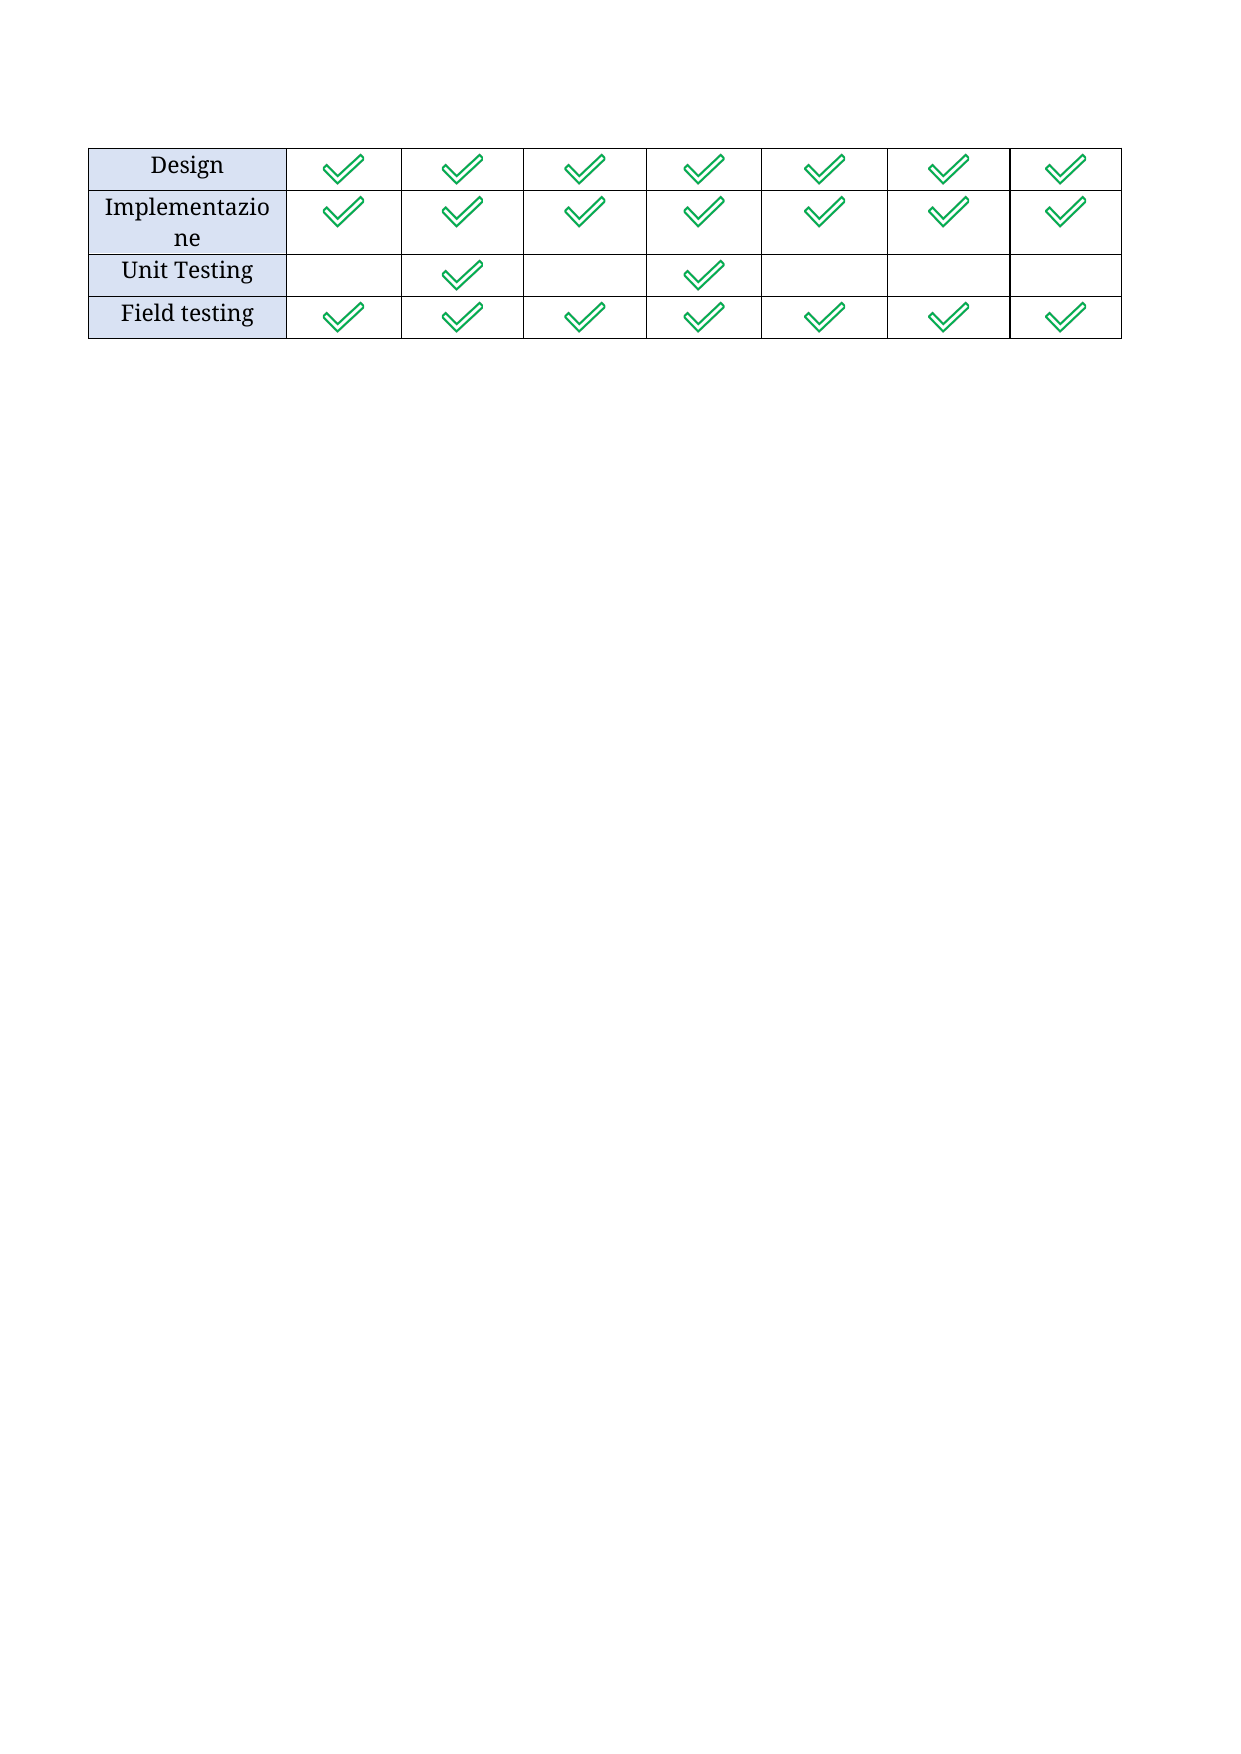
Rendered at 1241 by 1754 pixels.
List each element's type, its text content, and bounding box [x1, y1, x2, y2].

picture [322, 148, 365, 190]
picture [928, 296, 970, 338]
table_cell [606, 297, 646, 338]
table_cell [725, 149, 761, 190]
table_cell [846, 149, 887, 190]
table_cell [287, 149, 322, 190]
picture [564, 296, 606, 338]
table_cell [1011, 191, 1121, 253]
picture [564, 191, 606, 233]
table_cell [402, 149, 441, 190]
table_cell [1011, 149, 1045, 190]
picture [1045, 148, 1087, 190]
table_cell [970, 149, 1009, 190]
table_cell [888, 191, 1009, 253]
table_cell [762, 297, 804, 338]
table_cell [1087, 297, 1121, 338]
table_cell [287, 297, 322, 338]
picture [1045, 191, 1087, 233]
table_cell [483, 149, 523, 190]
picture [1045, 296, 1087, 338]
picture [441, 191, 483, 233]
table_cell [888, 149, 928, 190]
picture [804, 296, 846, 338]
table_cell [287, 191, 401, 253]
table_cell [287, 255, 401, 296]
table_cell [647, 191, 761, 253]
table_cell Field testing [89, 297, 286, 338]
table_cell Implementazione [89, 191, 286, 253]
table_cell [606, 149, 646, 190]
table_cell Unit Testing [89, 255, 286, 296]
table_cell [365, 297, 401, 338]
table_cell [647, 255, 683, 296]
picture [683, 254, 725, 338]
picture [441, 254, 483, 338]
table_cell [402, 255, 441, 296]
table_cell [647, 149, 683, 190]
table_cell [647, 297, 683, 338]
table_cell [762, 255, 887, 296]
picture [804, 191, 846, 233]
picture [683, 148, 725, 190]
picture [441, 148, 483, 190]
table_cell [888, 255, 1009, 296]
table_cell Design [89, 149, 286, 190]
table_cell [762, 149, 804, 190]
table_cell [483, 255, 523, 296]
table_cell [524, 255, 646, 296]
table_cell [1011, 255, 1121, 296]
table_cell [1011, 297, 1045, 338]
table_cell [402, 297, 441, 338]
table_cell [524, 297, 564, 338]
table_cell [524, 191, 646, 253]
table_cell [725, 297, 761, 338]
picture [322, 191, 365, 233]
table_cell [524, 149, 564, 190]
table_cell [888, 297, 928, 338]
picture [683, 191, 725, 233]
table_cell [402, 191, 523, 253]
table_cell [725, 255, 761, 296]
table_cell [365, 149, 401, 190]
table_cell [846, 297, 887, 338]
table_cell [1087, 149, 1121, 190]
picture [564, 148, 606, 190]
picture [928, 191, 970, 233]
picture [928, 148, 970, 190]
picture [322, 296, 365, 338]
table_cell [970, 297, 1009, 338]
table_cell [483, 297, 523, 338]
picture [804, 148, 846, 190]
table_cell [762, 191, 887, 253]
